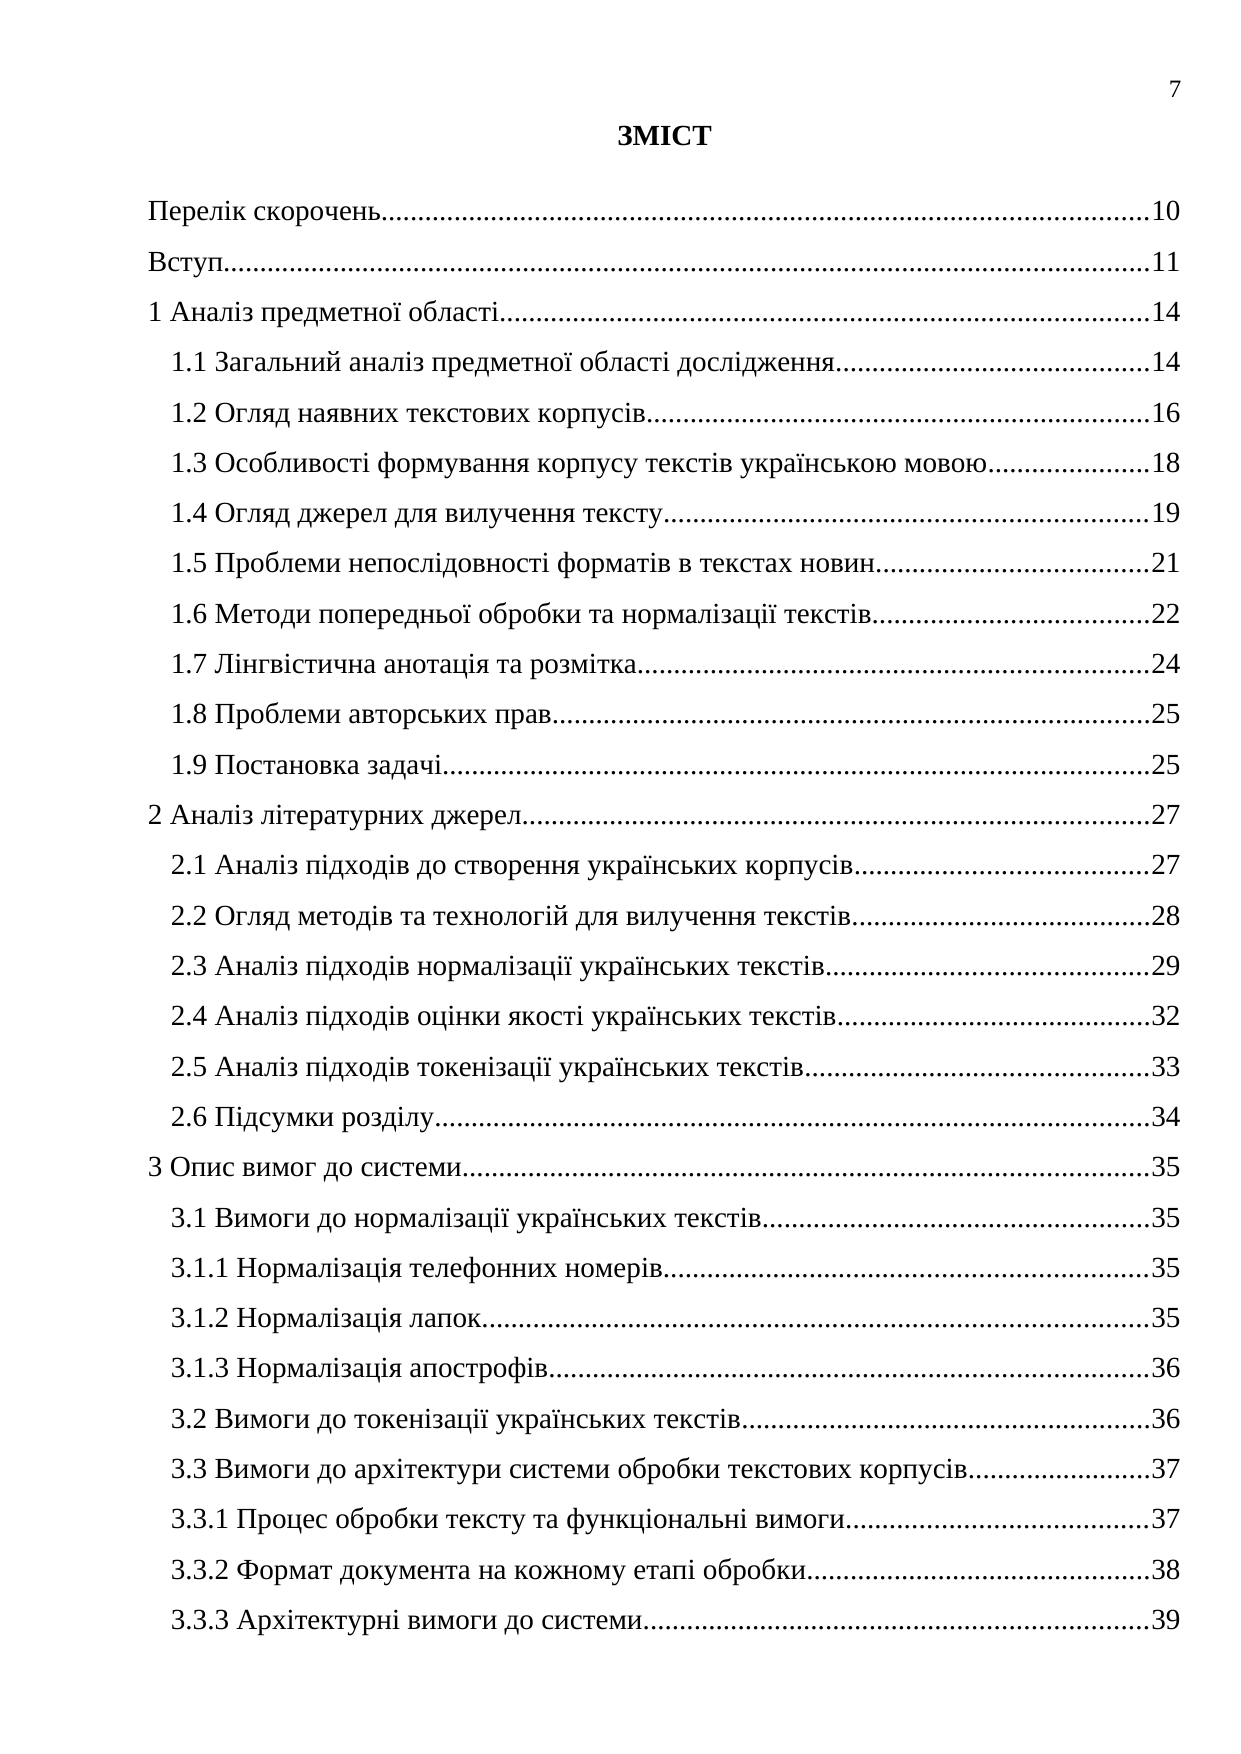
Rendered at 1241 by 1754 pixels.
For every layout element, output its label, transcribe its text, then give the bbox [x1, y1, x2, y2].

text 1.8 Проблеми авторських прав 25 [171, 697, 1181, 730]
text 1.2 Огляд наявних текстових корпусів 16 [171, 395, 1181, 428]
text 2.5 Аналіз підходів токенізації українських текстів 33 [171, 1049, 1181, 1082]
text 1.9 Постановка задачі 25 [171, 747, 1181, 780]
text 1.5 Проблеми непослідовності форматів в текстах новин 21 [171, 546, 1181, 579]
text ЗМІСТ [148, 118, 1181, 152]
text 2 Аналіз літературних джерел 27 [148, 797, 1181, 831]
text 3.3 Вимоги до архітектури системи обробки текстових корпусів 37 [171, 1451, 1181, 1485]
text 1.1 Загальний аналіз предметної області дослідження 14 [171, 344, 1181, 378]
text 2.6 Підсумки розділу 34 [171, 1099, 1181, 1133]
text Вступ 11 [148, 244, 1181, 277]
text 2.1 Аналіз підходів до створення українських корпусів 27 [171, 847, 1181, 881]
text 1 Аналіз предметної області 14 [148, 294, 1181, 328]
text 1.6 Методи попередньої обробки та нормалізації текстів 22 [171, 596, 1181, 629]
text 3.1.2 Нормалізація лапок 35 [171, 1300, 1181, 1334]
text 3.3.3 Архітектурні вимоги до системи 39 [171, 1602, 1181, 1636]
text 2.4 Аналіз підходів оцінки якості українських текстів 32 [171, 998, 1181, 1032]
text 3.3.2 Формат документа на кожному етапі обробки 38 [171, 1552, 1181, 1585]
text 3.1.3 Нормалізація апострофів 36 [171, 1351, 1181, 1384]
text 3.1.1 Нормалізація телефонних номерів 35 [171, 1250, 1181, 1283]
text Перелік скорочень 10 [148, 193, 1181, 227]
text 2.2 Огляд методів та технологій для вилучення текстів 28 [171, 898, 1181, 931]
text 1.7 Лінгвістична анотація та розмітка 24 [171, 646, 1181, 680]
text 2.3 Аналіз підходів нормалізації українських текстів 29 [171, 948, 1181, 982]
text 3.1 Вимоги до нормалізації українських текстів 35 [171, 1200, 1181, 1233]
text 3.2 Вимоги до токенізації українських текстів 36 [171, 1401, 1181, 1434]
text 1.3 Особливості формування корпусу текстів українською мовою 18 [171, 445, 1181, 478]
text 1.4 Огляд джерел для вилучення тексту 19 [171, 495, 1181, 529]
text 3 Опис вимог до системи 35 [148, 1149, 1181, 1183]
text 3.3.1 Процес обробки тексту та функціональні вимоги 37 [171, 1502, 1181, 1535]
